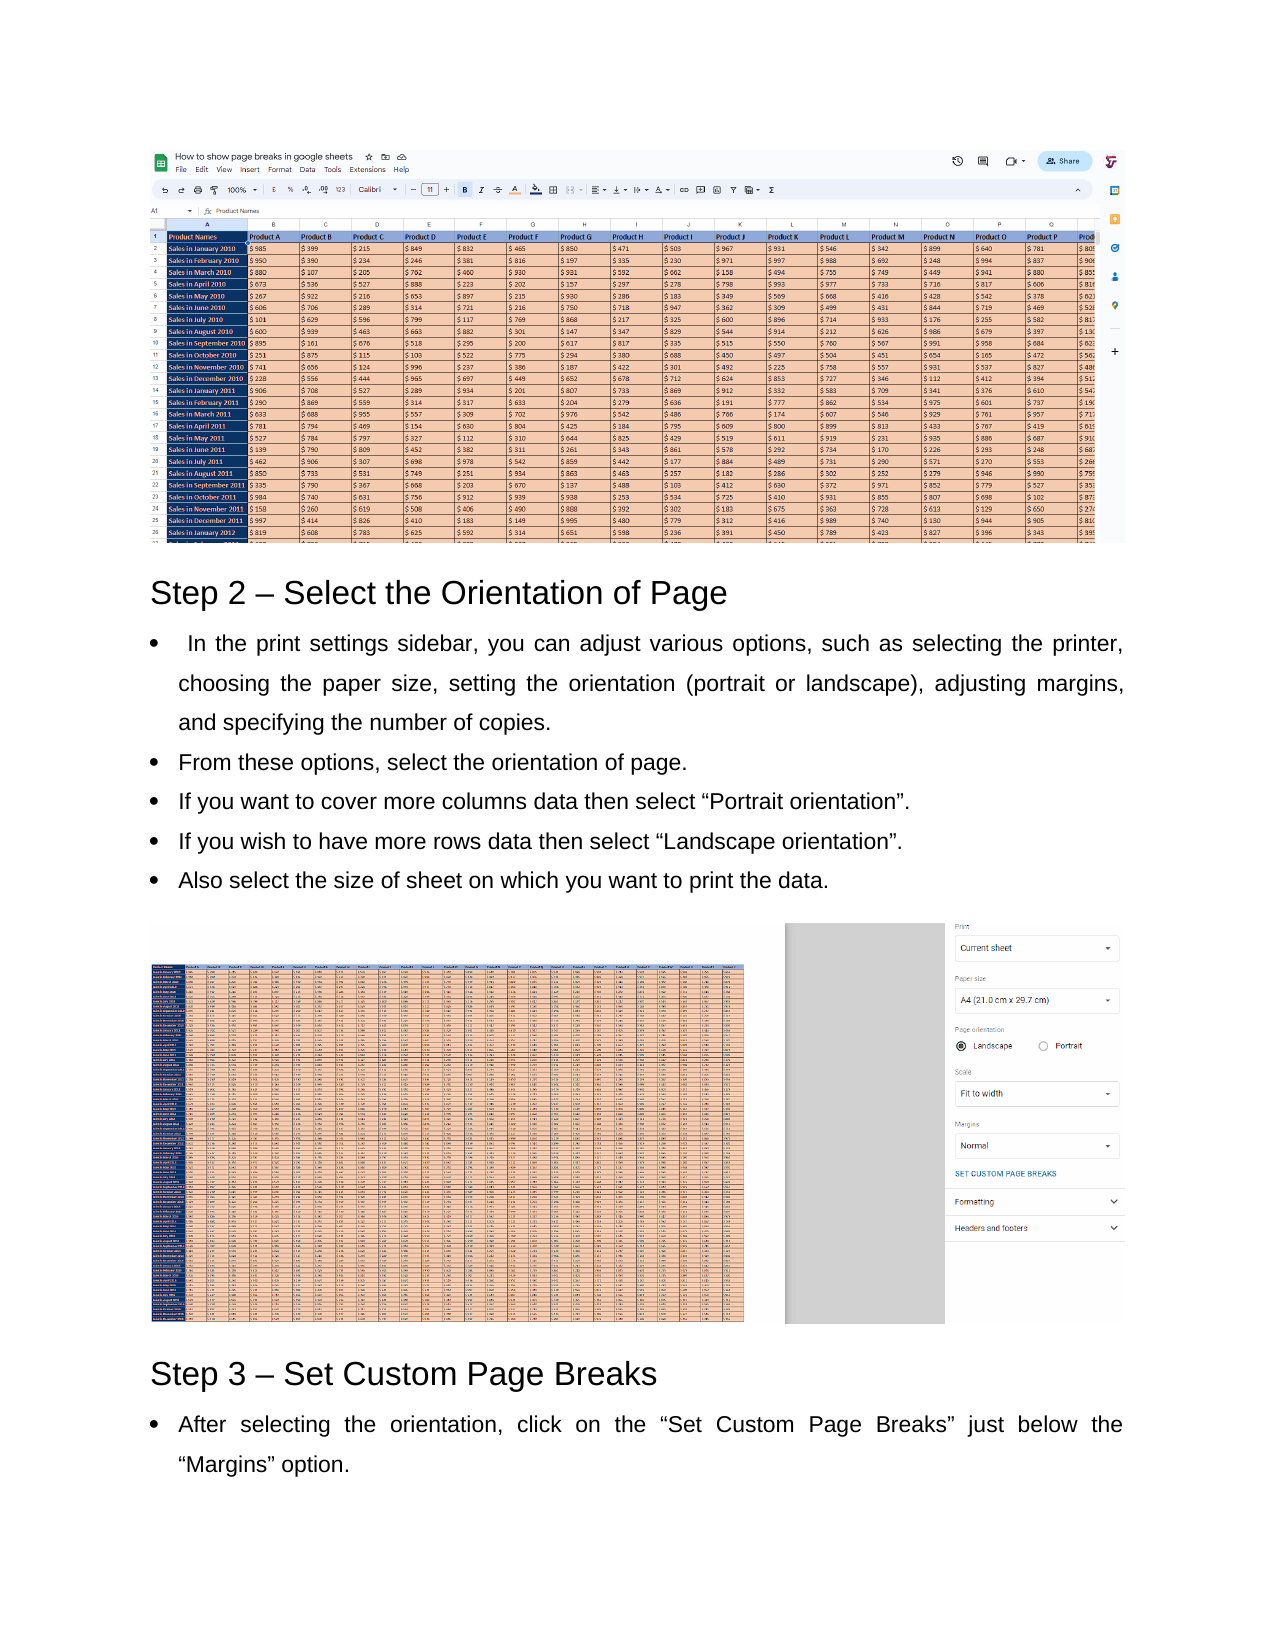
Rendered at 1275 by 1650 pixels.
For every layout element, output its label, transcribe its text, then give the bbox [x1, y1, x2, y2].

list If you want to cover more columns data then select “Portrait orientation”. [150, 788, 1125, 814]
list If you wish to have more rows data then select “Landscape orientation”. [150, 828, 1125, 854]
picture [150, 150, 1125, 543]
list After selecting the orientation, click on the “Set Custom Page Breaks” just below the “Margins” option. [150, 1411, 1125, 1477]
subtitle Step 3 – Set Custom Page Breaks [150, 1354, 1125, 1392]
list From these options, select the orientation of page. [150, 749, 1125, 775]
subtitle Step 2 – Select the Orientation of Page [150, 573, 1125, 611]
list Also select the size of sheet on which you want to print the data. [150, 867, 1125, 893]
list In the print settings sidebar, you can adjust various options, such as selecting the printer, choosing the paper size, setting the orientation (portrait or landscape), adjusting margins, and specifying the number of copies. [150, 630, 1125, 736]
picture [150, 923, 1125, 1324]
